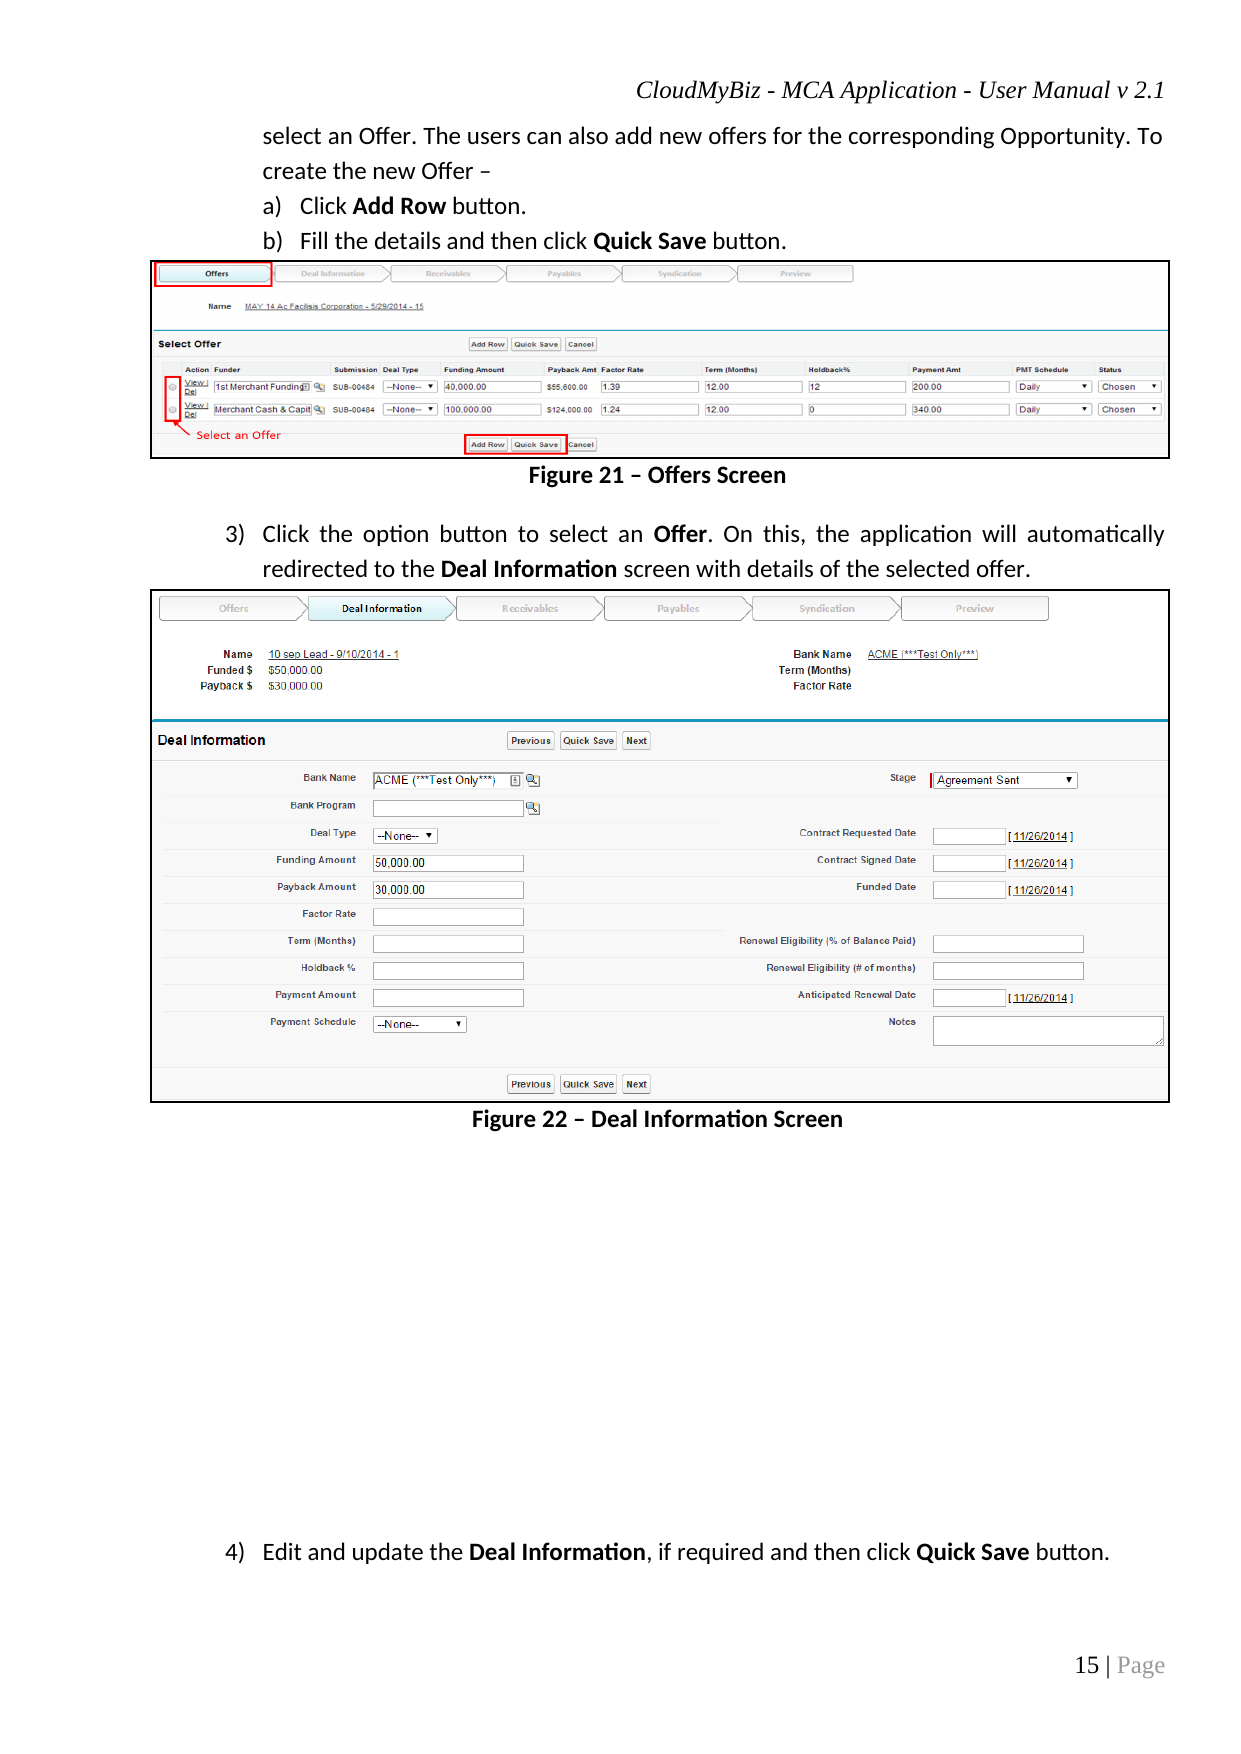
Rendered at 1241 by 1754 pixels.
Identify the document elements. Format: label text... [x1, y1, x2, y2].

list Edit and update the Deal Information, if required and then click Quick Save button. [225, 1536, 1165, 1566]
list Click Add Row button. [262, 190, 1165, 221]
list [225, 120, 1165, 186]
list Click the option button to select an Offer. On this, the application will automatically redirected to the Deal Information screen with details of the selected offer. [225, 518, 1165, 584]
list Fill the details and then click Quick Save button. [262, 225, 1165, 256]
picture [152, 591, 1168, 1101]
text Figure 21 – Offers Screen [150, 459, 1165, 490]
text Figure 22 – Deal Information Screen [150, 1103, 1165, 1133]
picture [152, 262, 1168, 457]
